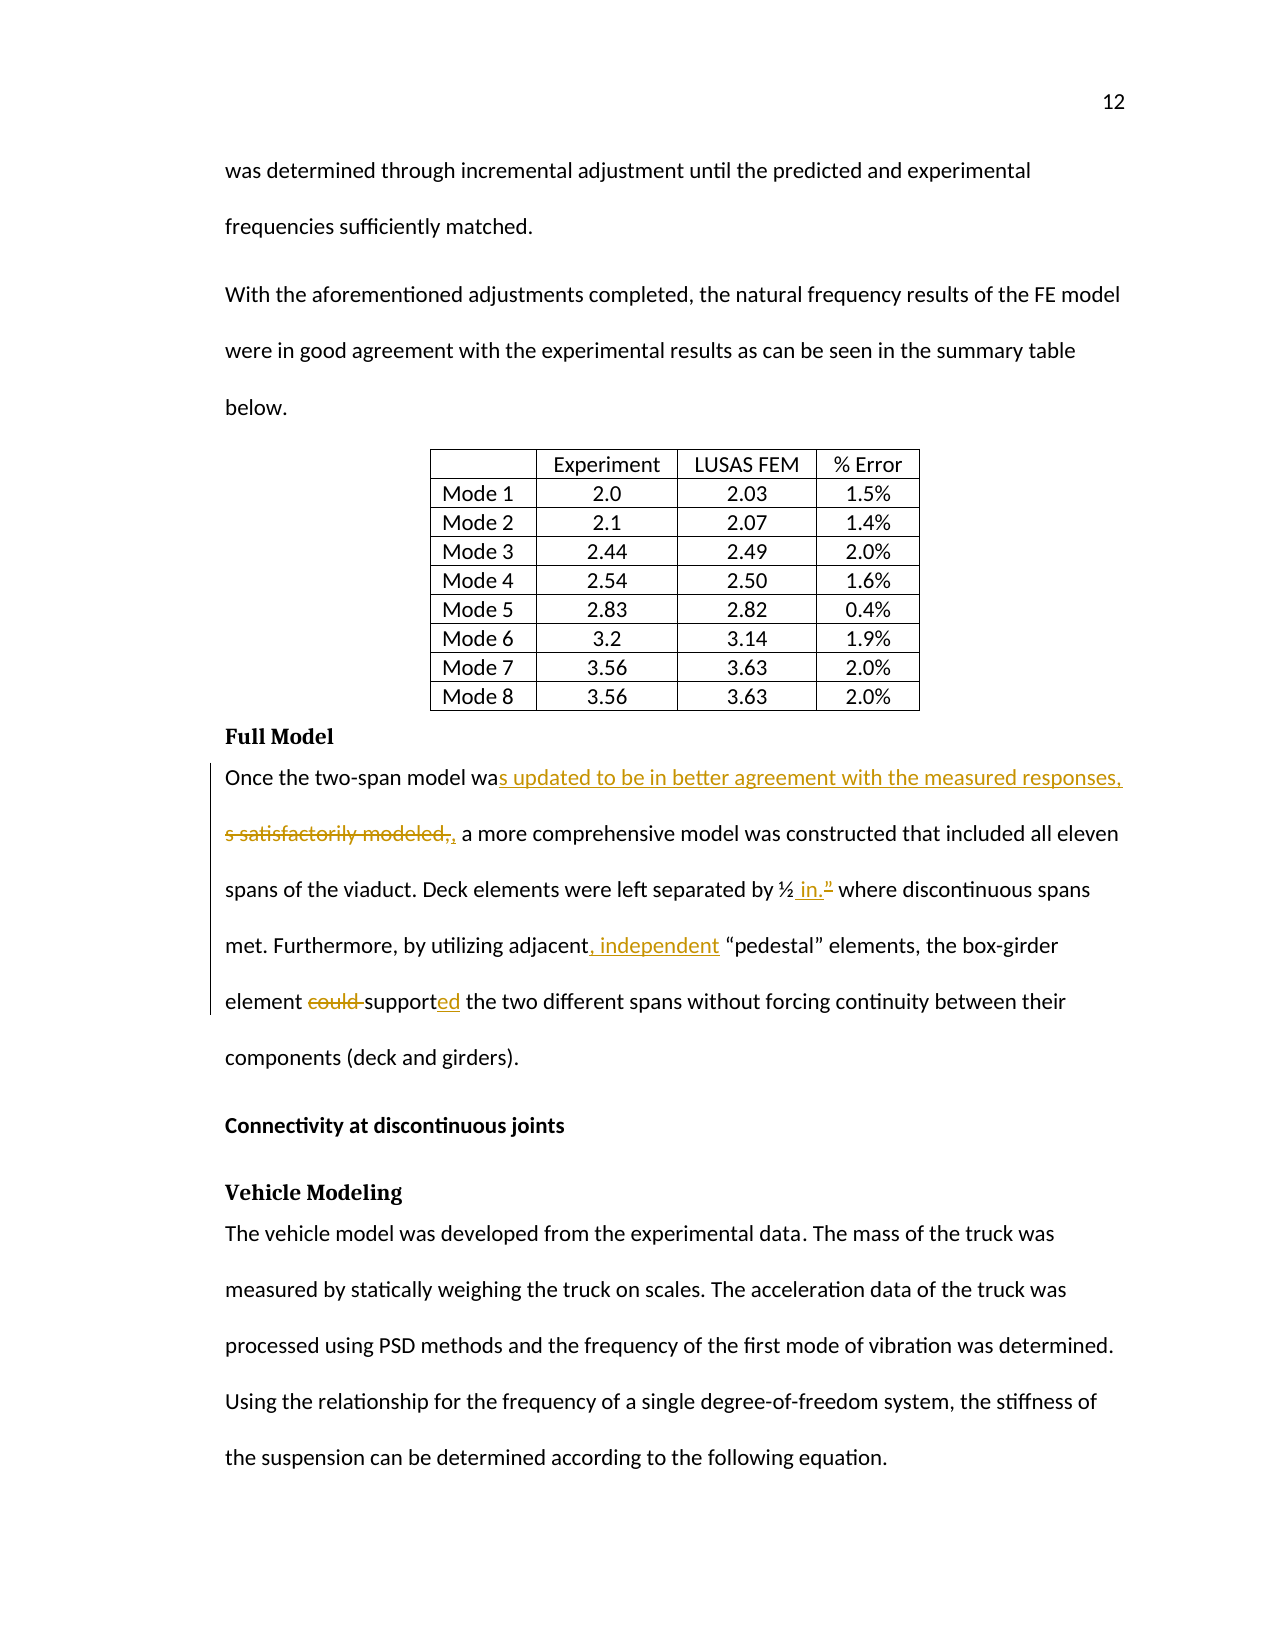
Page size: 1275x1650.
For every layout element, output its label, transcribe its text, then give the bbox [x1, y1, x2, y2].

table_cell 1.6% [817, 566, 919, 594]
table_cell 2.0% [817, 682, 919, 710]
table_cell Mode 8 [431, 682, 536, 710]
table_cell 2.49 [678, 537, 816, 565]
table_cell 1.4% [817, 508, 919, 536]
table_header Experiment [537, 450, 677, 478]
table_cell Mode 5 [431, 595, 536, 623]
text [225, 156, 1125, 240]
table_cell 2.83 [537, 595, 677, 623]
table_cell 2.82 [678, 595, 816, 623]
table_cell 1.5% [817, 479, 919, 507]
subtitle Full Model [225, 724, 1125, 750]
table_cell 2.44 [537, 537, 677, 565]
text Once the two-span model wa a more comprehensive model was constructed that included all eleven spans of the viaduct. Deck elements were left separated by ½ where discontinuous spans met. Furthermore, by utilizing adjacent “pedestal” elements, the box-girder element support the two different spans without forcing continuity between their components (deck and girders). [225, 763, 1125, 1071]
table_cell 2.0% [817, 653, 919, 681]
table_header % Error [817, 450, 919, 478]
table_cell 1.9% [817, 624, 919, 652]
table_cell 3.56 [537, 653, 677, 681]
table_header LUSAS FEM [678, 450, 816, 478]
text Connectivity at discontinuous joints [225, 1111, 1125, 1139]
table_cell 2.0% [817, 537, 919, 565]
text With the aforementioned adjustments completed, the natural frequency results of the FE model were in good agreement with the experimental results as can be seen in the summary table below. [225, 281, 1125, 421]
text The vehicle model was developed from the experimental data. The mass of the truck was measured by statically weighing the truck on scales. The acceleration data of the truck was processed using PSD methods and the frequency of the first mode of vibration was determined. Using the relationship for the frequency of a single degree-of-freedom system, the stiffness of the suspension can be determined according to the following equation. [225, 1219, 1125, 1471]
table_cell 2.0 [537, 479, 677, 507]
table_cell 3.2 [537, 624, 677, 652]
table_cell 2.1 [537, 508, 677, 536]
table_cell 3.14 [678, 624, 816, 652]
table_cell 2.07 [678, 508, 816, 536]
table_cell 3.63 [678, 682, 816, 710]
table_cell 2.50 [678, 566, 816, 594]
table_cell 2.54 [537, 566, 677, 594]
table_cell Mode 4 [431, 566, 536, 594]
table_cell Mode 1 [431, 479, 536, 507]
table_cell Mode 2 [431, 508, 536, 536]
table_cell Mode 6 [431, 624, 536, 652]
table_cell 3.63 [678, 653, 816, 681]
subtitle Vehicle Modeling [225, 1180, 1125, 1206]
table_cell 2.03 [678, 479, 816, 507]
table_cell Mode 7 [431, 653, 536, 681]
table_cell 0.4% [817, 595, 919, 623]
table_header [431, 450, 536, 478]
table_cell 3.56 [537, 682, 677, 710]
table_cell Mode 3 [431, 537, 536, 565]
